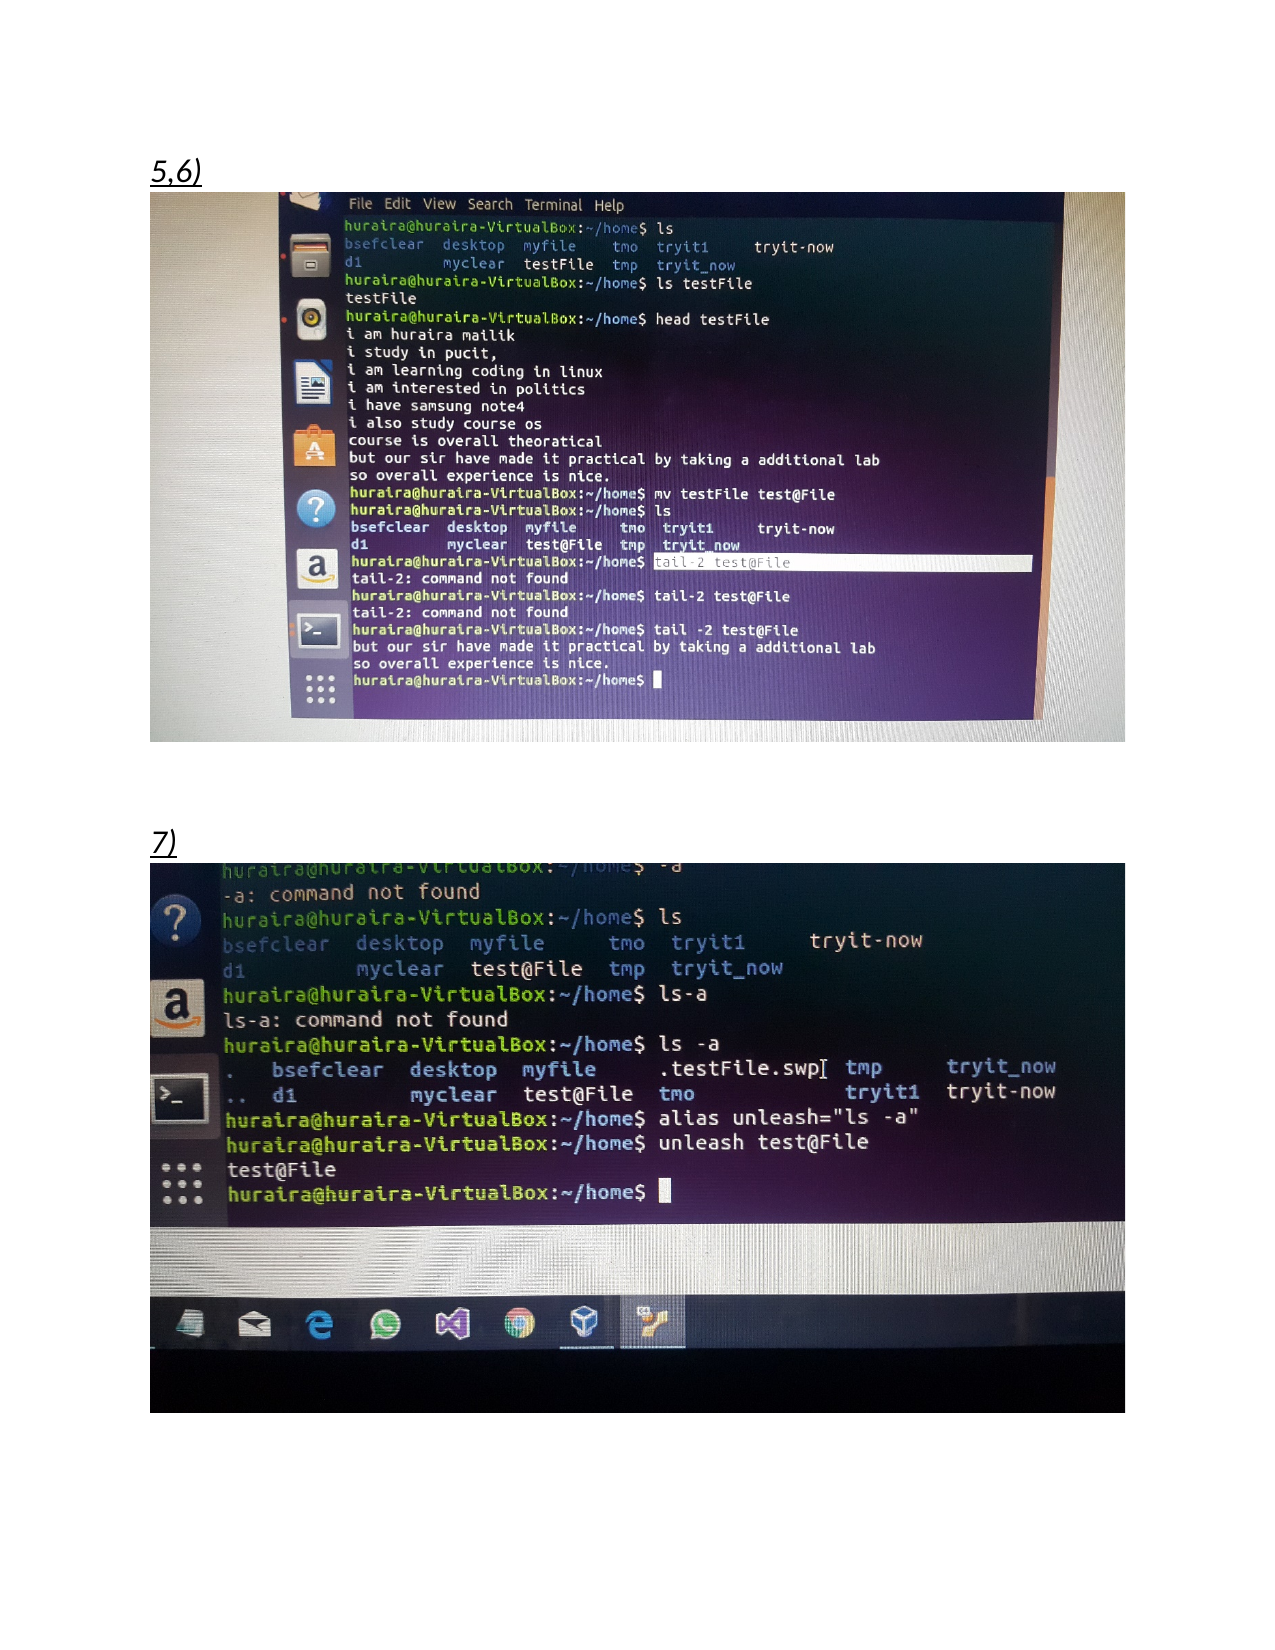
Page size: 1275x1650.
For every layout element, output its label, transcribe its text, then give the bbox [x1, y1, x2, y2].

text 7) [150, 821, 1125, 863]
picture [150, 192, 1125, 742]
picture [150, 863, 1125, 1413]
text 5,6) [150, 150, 1125, 192]
